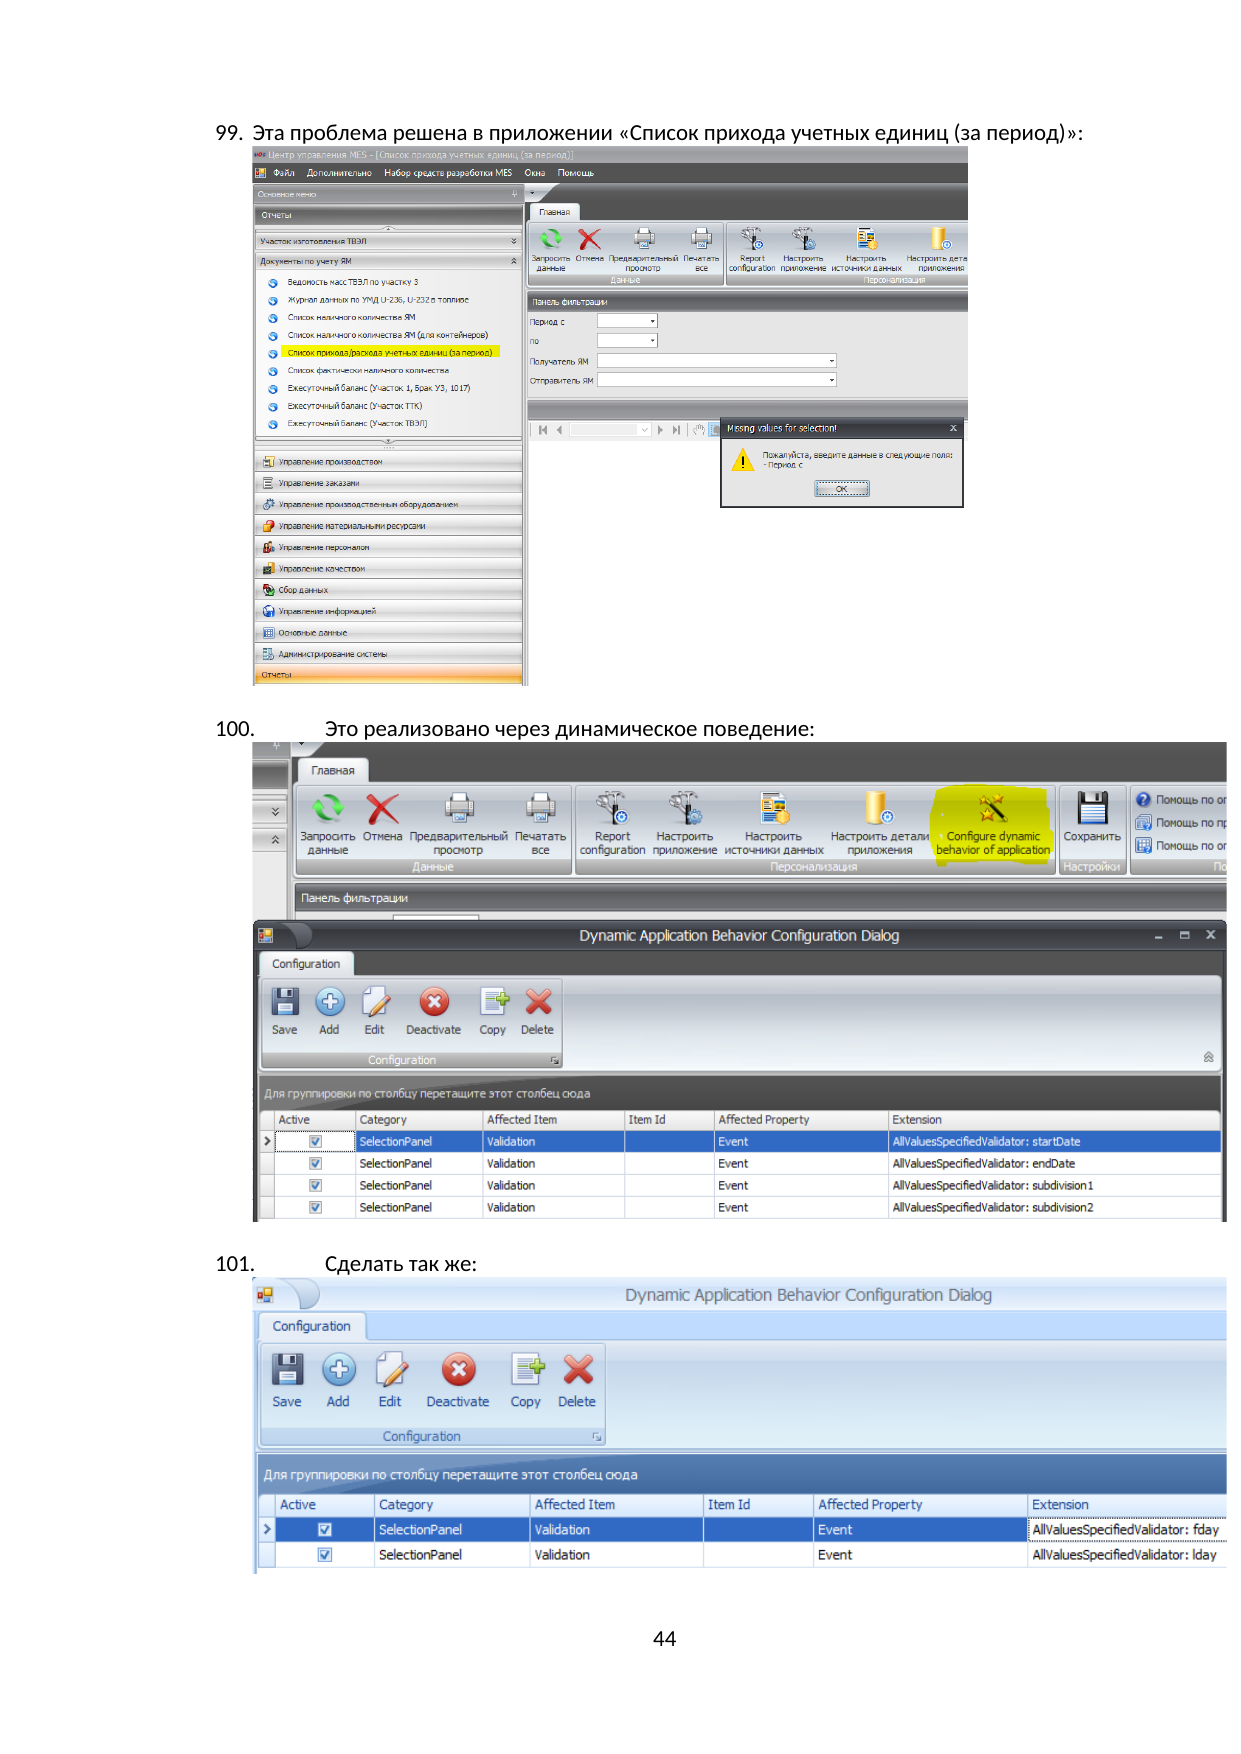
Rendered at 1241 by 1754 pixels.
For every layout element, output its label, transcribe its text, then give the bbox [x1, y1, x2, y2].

picture [252, 742, 1227, 1222]
picture [252, 146, 968, 686]
picture [252, 1277, 1227, 1574]
